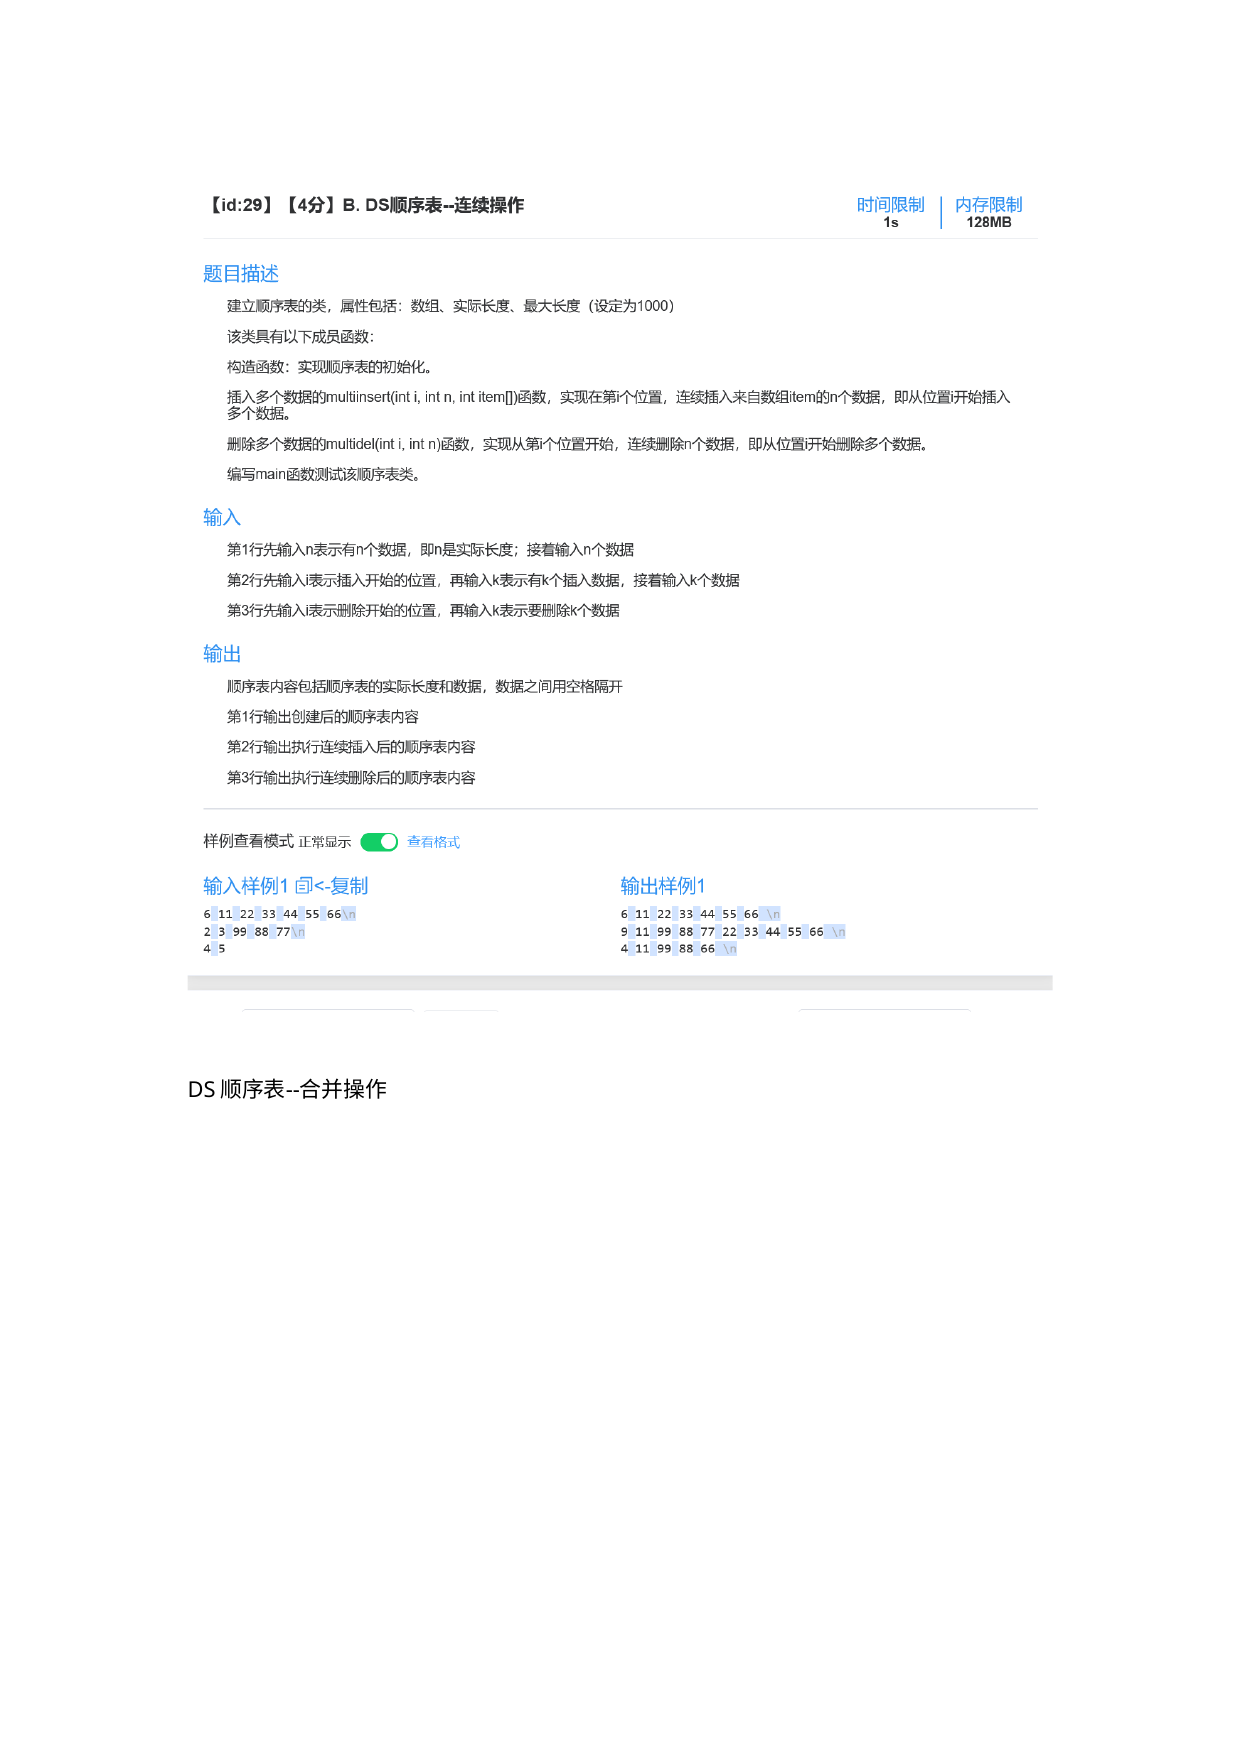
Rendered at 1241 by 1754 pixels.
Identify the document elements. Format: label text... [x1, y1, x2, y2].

picture [187, 162, 1053, 1012]
text DS顺序表--合并操作 [187, 1072, 1053, 1104]
